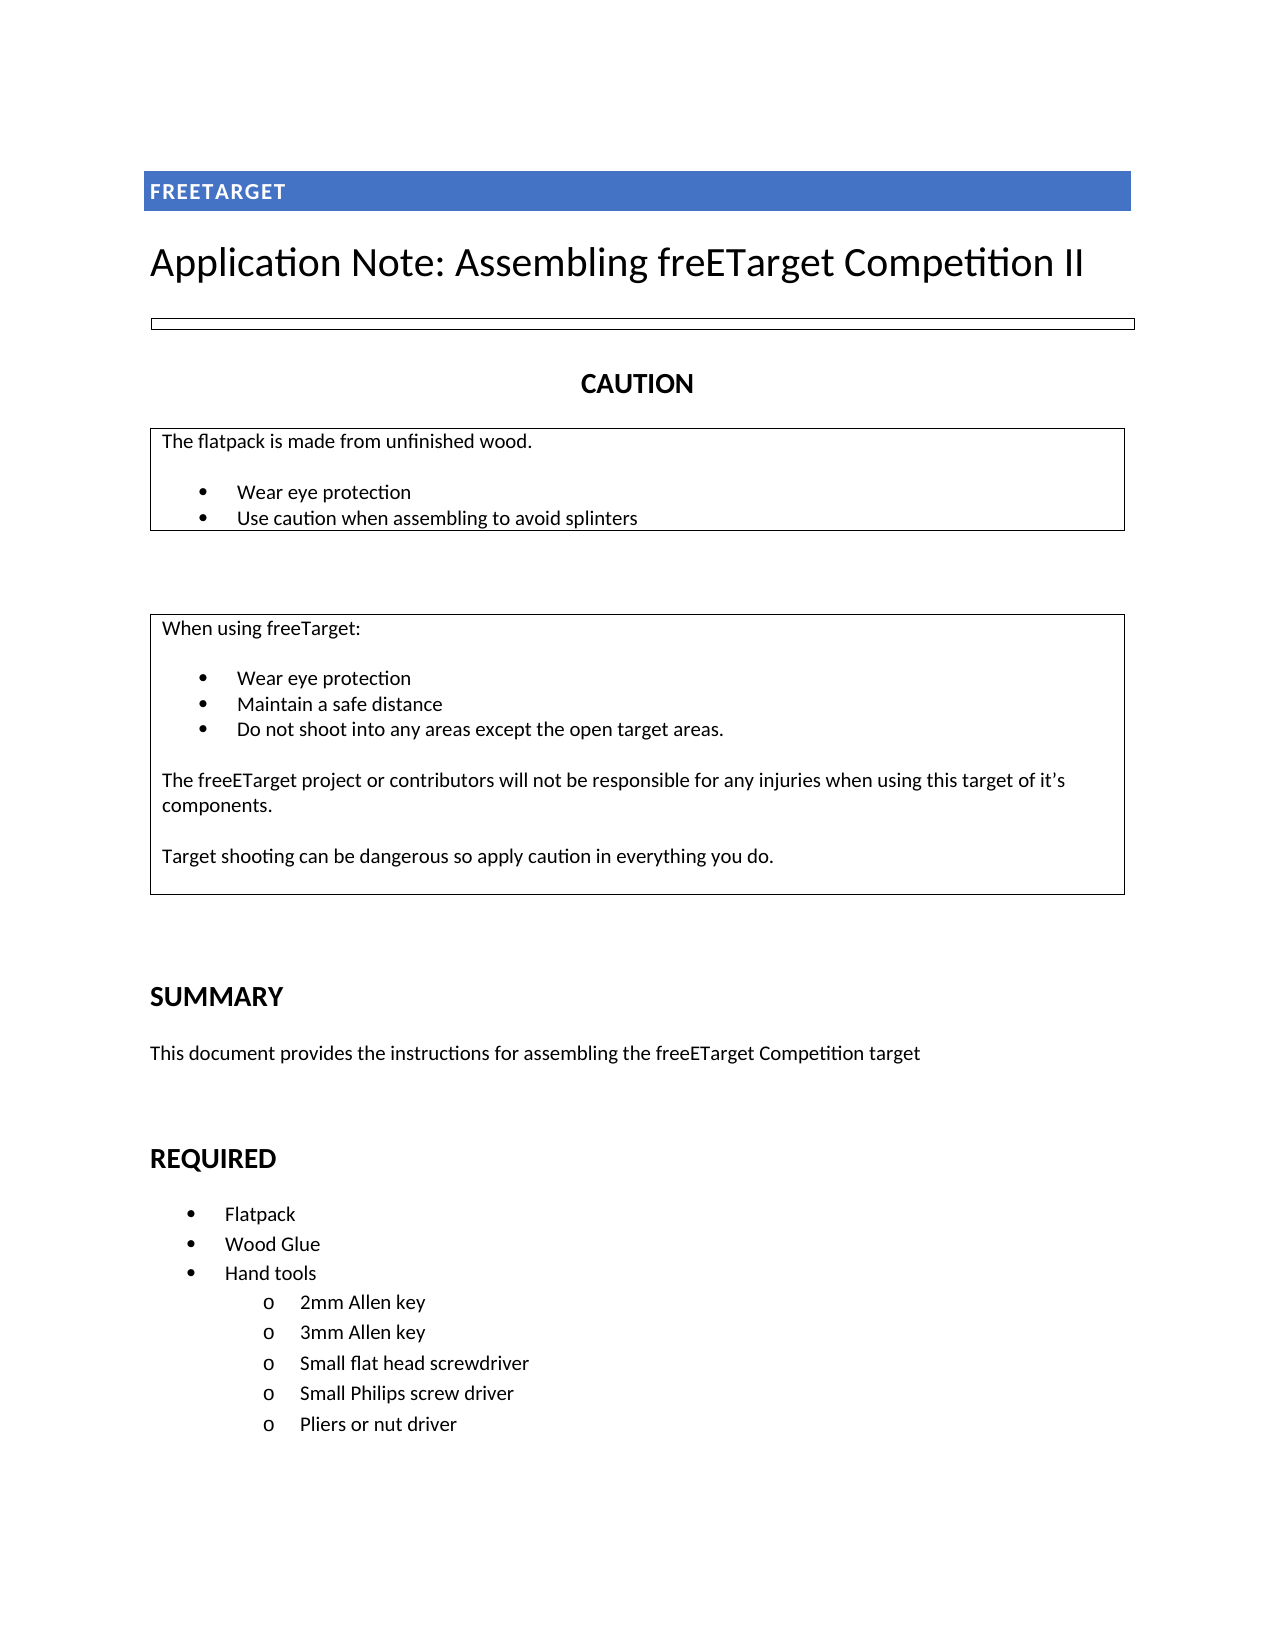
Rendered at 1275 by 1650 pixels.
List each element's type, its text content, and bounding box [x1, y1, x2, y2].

subtitle freETarget [150, 177, 1125, 205]
list Hand tools [187, 1260, 1125, 1285]
list 3mm Allen key [262, 1319, 1125, 1346]
list Flatpack [187, 1202, 1125, 1227]
text REQUIRED [150, 1140, 1125, 1175]
text SUMMARY [150, 978, 1125, 1014]
table_header When using freeTarget: Wear eye protection Maintain a safe distance Do not shoot into any areas except the open target areas. The freeETarget project or contributors will not be responsible for any injuries when using this target of it’s components. Target shooting can be dangerous so apply caution in everything you do. [151, 615, 1124, 894]
list Small Philips screw driver [262, 1380, 1125, 1407]
list Pliers or nut driver [262, 1411, 1125, 1437]
list Wood Glue [187, 1231, 1125, 1256]
text CAUTION [150, 366, 1125, 401]
text Application Note: Assembling freETarget Competition II [150, 236, 1125, 287]
list Small flat head screwdriver [262, 1350, 1125, 1376]
list 2mm Allen key [262, 1289, 1125, 1316]
text This document provides the instructions for assembling the freeETarget Competition target [150, 1040, 1125, 1065]
table_header The flatpack is made from unfinished wood. Wear eye protection Use caution when assembling to avoid splinters [151, 429, 1124, 530]
